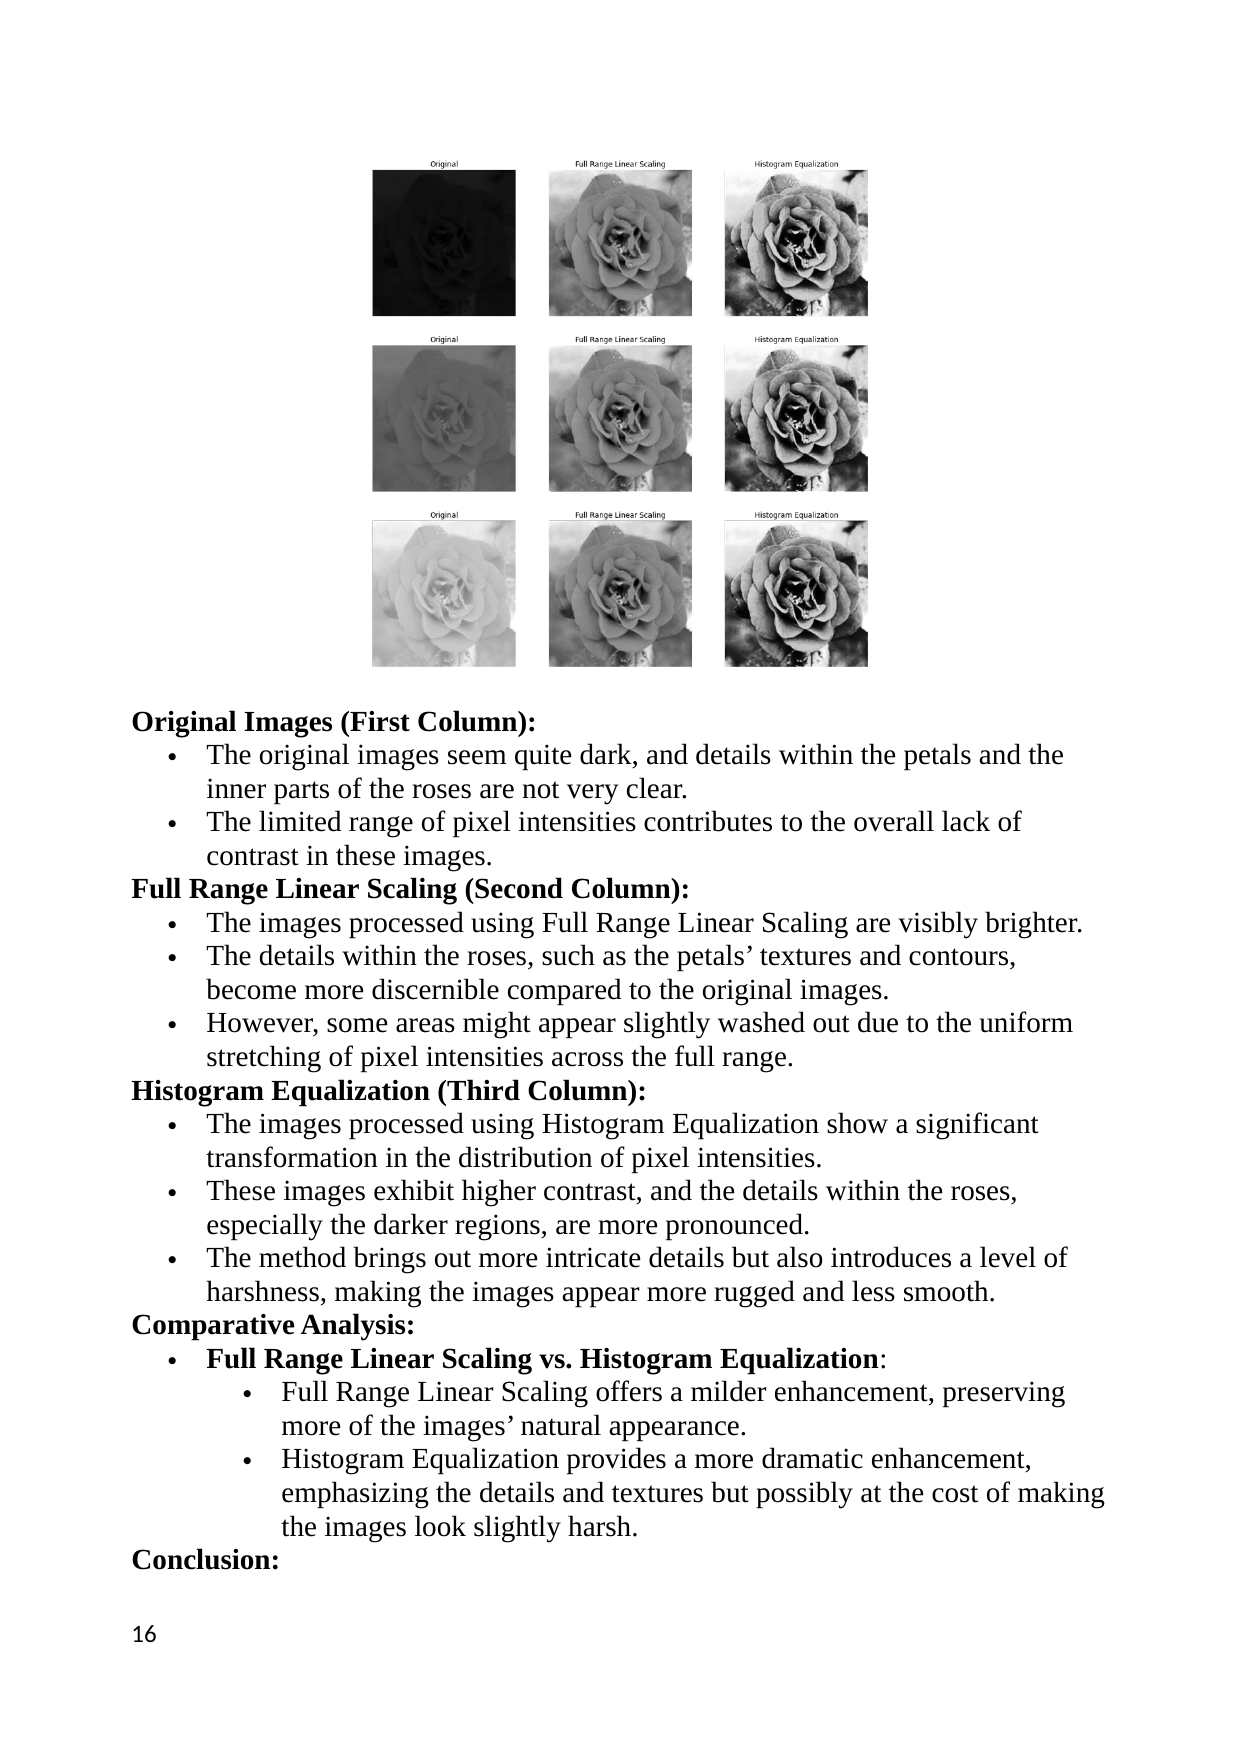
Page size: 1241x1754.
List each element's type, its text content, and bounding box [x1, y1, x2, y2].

text Conclusion: [131, 1542, 1109, 1576]
list The images processed using Histogram Equalization show a significant transformation in the distribution of pixel intensities. [169, 1106, 1109, 1173]
picture [368, 156, 872, 671]
list Full Range Linear Scaling vs. Histogram Equalization: [169, 1341, 1109, 1374]
text Full Range Linear Scaling (Second Column): [131, 871, 1109, 905]
list Full Range Linear Scaling offers a milder enhancement, preserving more of the images’ natural appearance. [244, 1374, 1109, 1442]
list The original images seem quite dark, and details within the petals and the inner parts of the roses are not very clear. [169, 737, 1109, 804]
list These images exhibit higher contrast, and the details within the roses, especially the darker regions, are more pronounced. [169, 1173, 1109, 1240]
text Original Images (First Column): [131, 704, 1109, 737]
list The images processed using Full Range Linear Scaling are visibly brighter. [169, 905, 1109, 938]
list The limited range of pixel intensities contributes to the overall lack of contrast in these images. [169, 804, 1109, 871]
list The method brings out more intricate details but also introduces a level of harshness, making the images appear more rugged and less smooth. [169, 1240, 1109, 1307]
text Histogram Equalization (Third Column): [131, 1073, 1109, 1106]
list The details within the roses, such as the petals’ textures and contours, become more discernible compared to the original images. [169, 938, 1109, 1006]
list Histogram Equalization provides a more dramatic enhancement, emphasizing the details and textures but possibly at the cost of making the images look slightly harsh. [244, 1442, 1109, 1542]
text Comparative Analysis: [131, 1307, 1109, 1341]
list However, some areas might appear slightly washed out due to the uniform stretching of pixel intensities across the full range. [169, 1006, 1109, 1073]
